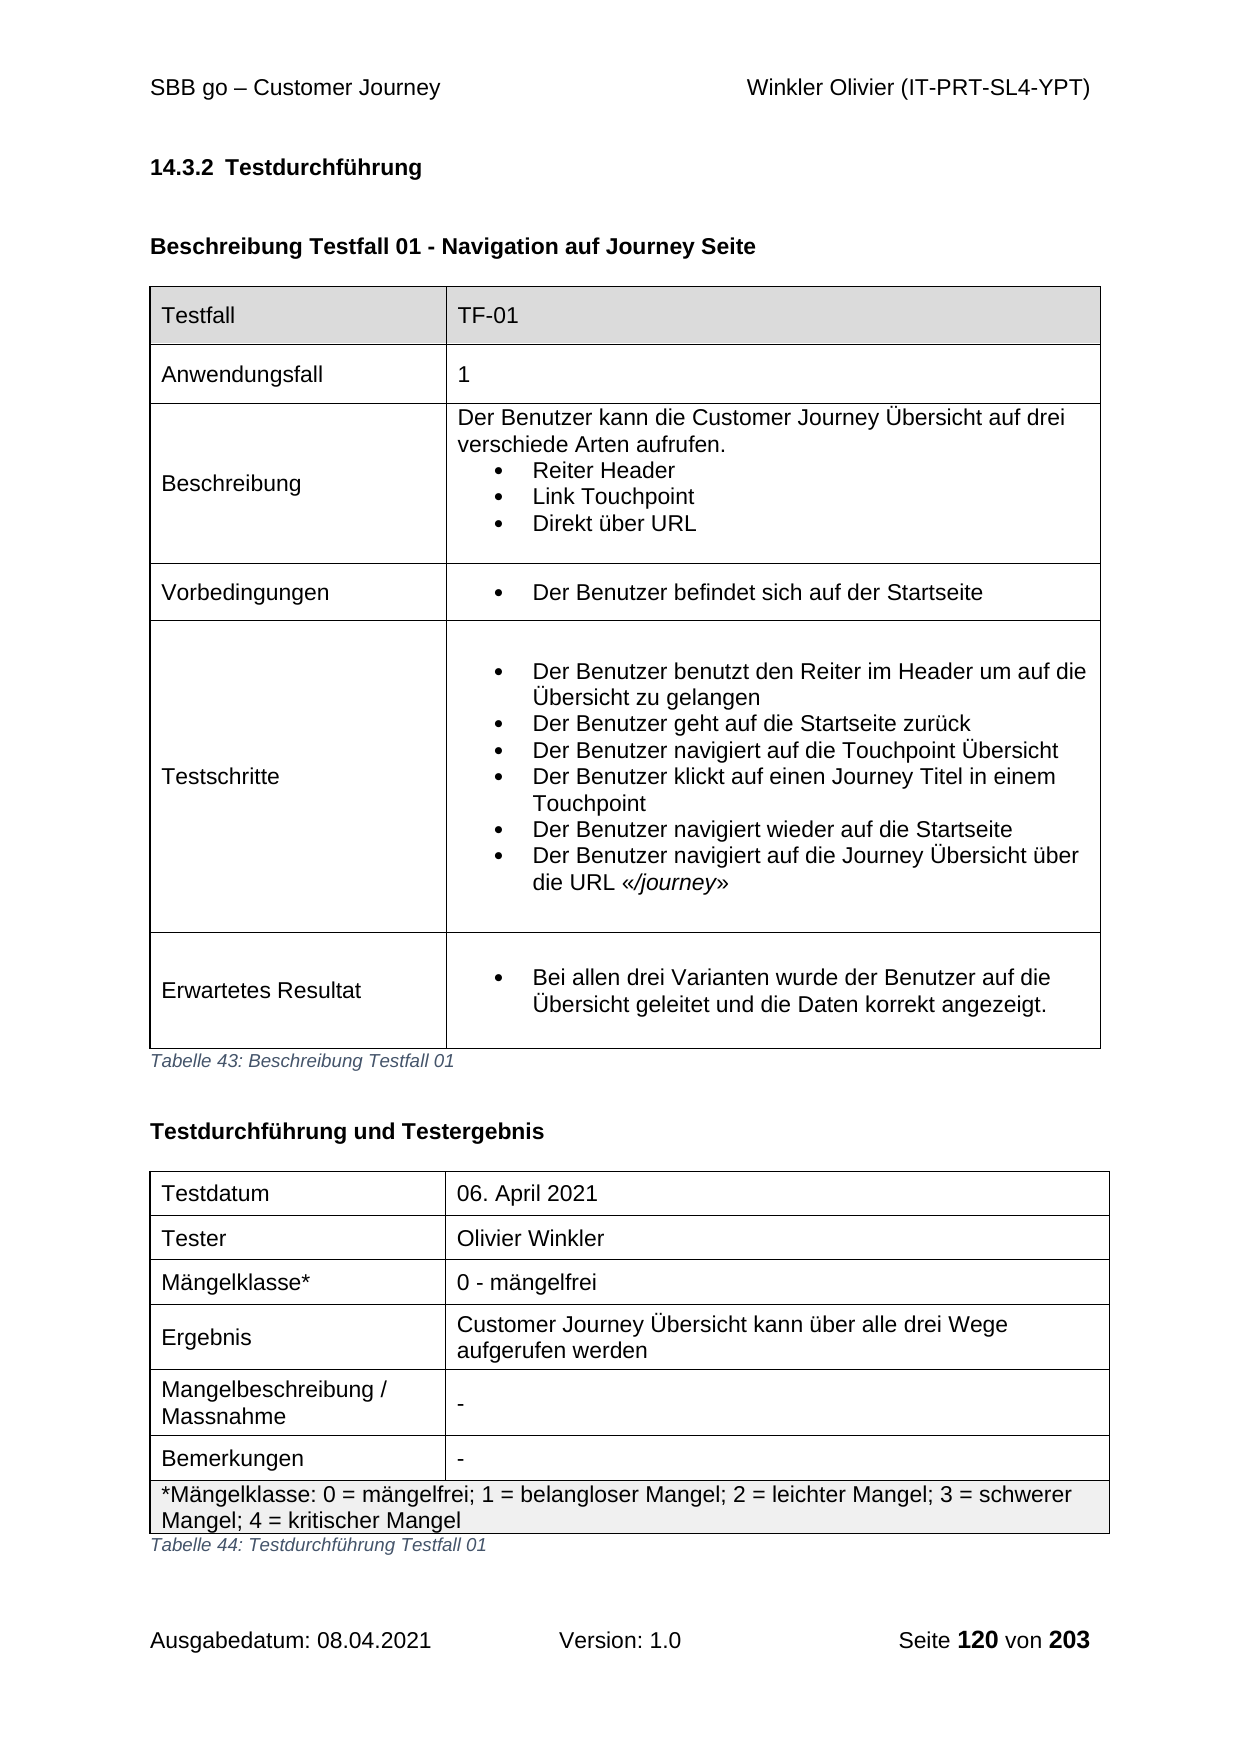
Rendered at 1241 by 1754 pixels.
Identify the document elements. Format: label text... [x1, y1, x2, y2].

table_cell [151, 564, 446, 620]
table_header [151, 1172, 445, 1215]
text Beschreibung Testfall 01 - Navigation auf Journey Seite [150, 233, 1090, 259]
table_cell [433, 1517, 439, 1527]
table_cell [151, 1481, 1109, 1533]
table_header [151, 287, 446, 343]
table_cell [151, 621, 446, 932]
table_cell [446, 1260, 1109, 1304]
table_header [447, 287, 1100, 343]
text Tabelle 43: Beschreibung Testfall 01 [150, 1049, 1090, 1071]
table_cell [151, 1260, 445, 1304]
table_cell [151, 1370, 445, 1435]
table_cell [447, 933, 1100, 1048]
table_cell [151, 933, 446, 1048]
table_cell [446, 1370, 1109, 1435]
text Testdurchführung und Testergebnis [150, 1118, 1090, 1144]
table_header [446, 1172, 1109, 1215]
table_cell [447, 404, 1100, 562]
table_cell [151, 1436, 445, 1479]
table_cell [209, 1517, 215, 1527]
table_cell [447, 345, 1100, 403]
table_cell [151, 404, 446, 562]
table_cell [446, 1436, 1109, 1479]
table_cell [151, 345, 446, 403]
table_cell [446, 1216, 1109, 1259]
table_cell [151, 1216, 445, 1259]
subtitle Testdurchführung [150, 154, 1090, 181]
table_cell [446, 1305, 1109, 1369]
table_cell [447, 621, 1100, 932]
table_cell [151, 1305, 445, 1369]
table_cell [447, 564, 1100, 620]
text Tabelle 44: Testdurchführung Testfall 01 [150, 1534, 1090, 1556]
